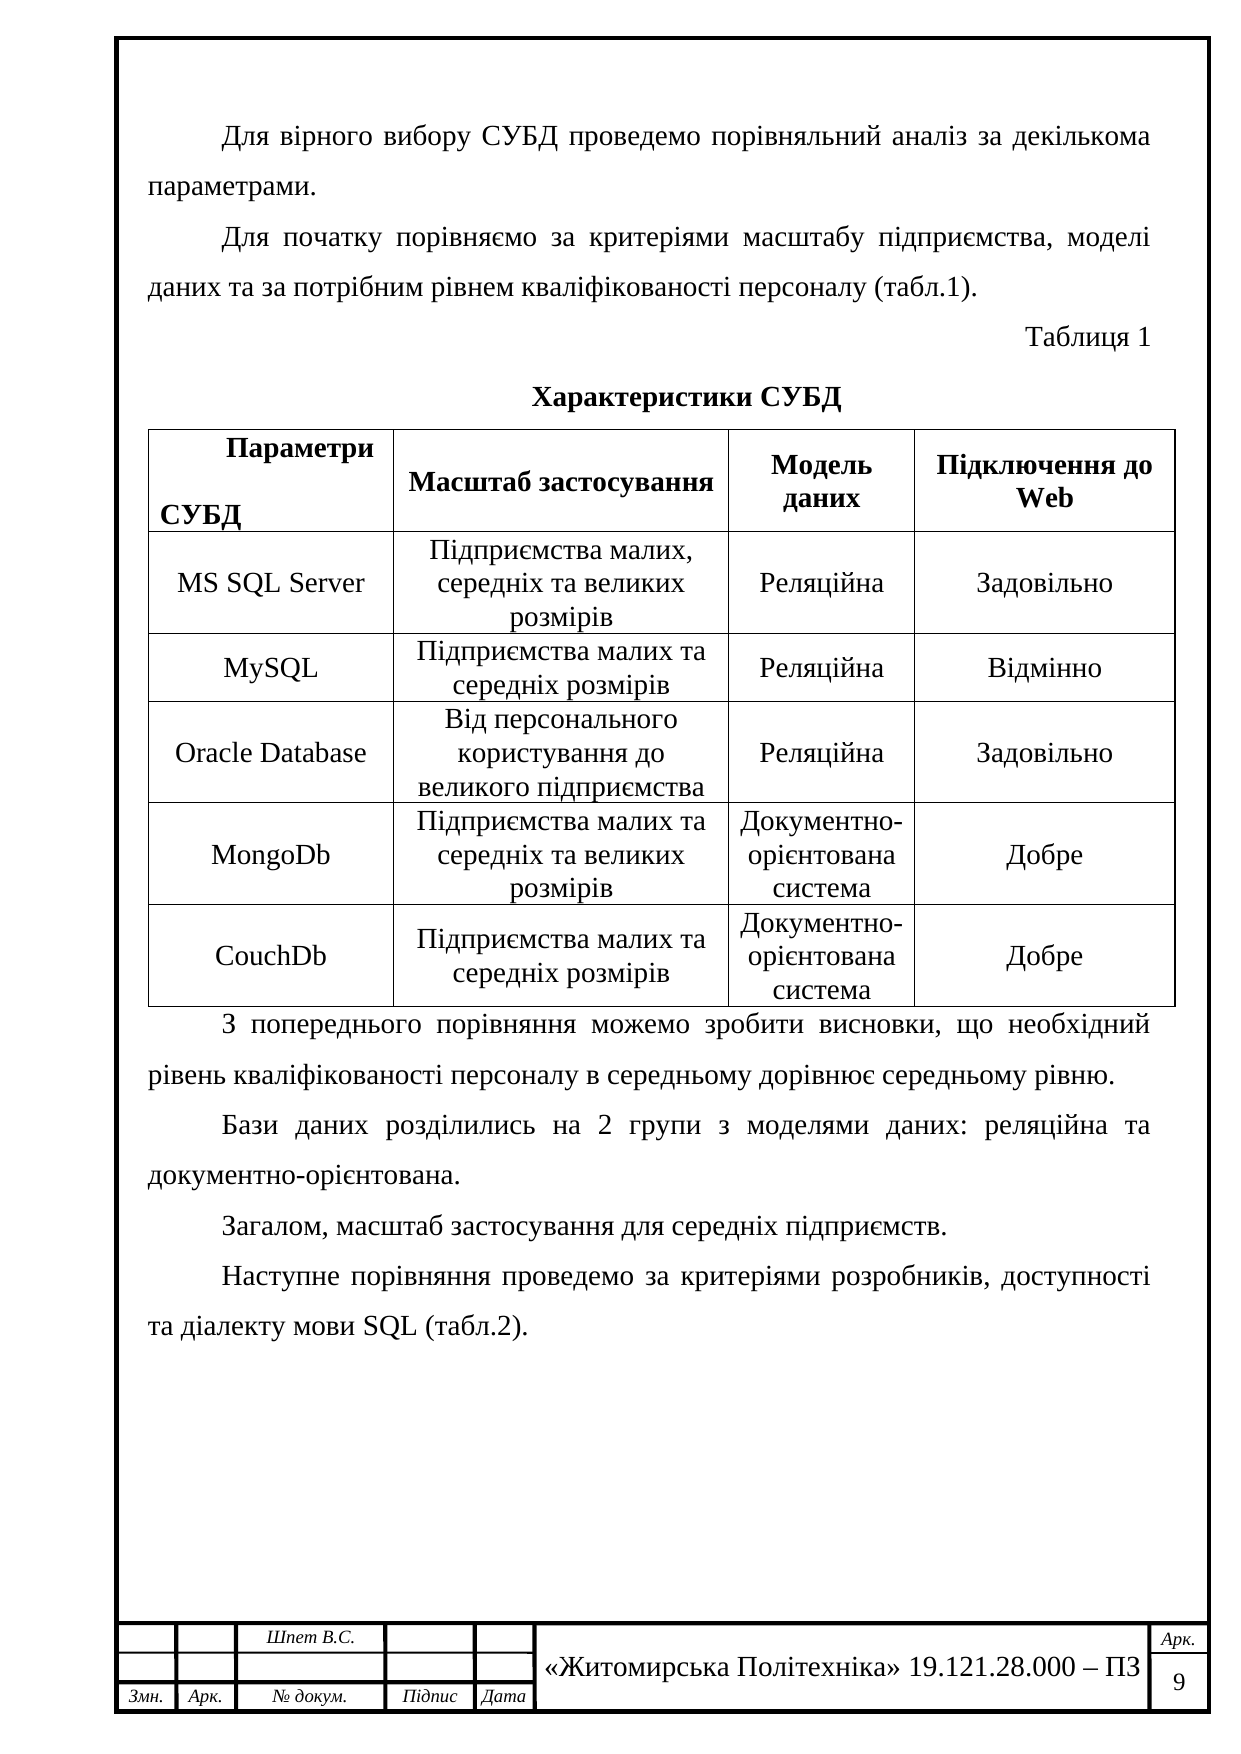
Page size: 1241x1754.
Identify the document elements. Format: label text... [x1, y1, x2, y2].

table_cell Документно-орієнтована система [729, 803, 914, 904]
text Загалом, масштаб застосування для середніх підприємств. [148, 1208, 1152, 1241]
table_cell MS SQL Server [149, 532, 393, 632]
table_header Параметри СУБД [149, 430, 393, 531]
table_cell Підприємства малих та середніх та великих розмірів [394, 803, 728, 904]
text Таблиця 1 [148, 319, 1152, 353]
text Наступне порівняння проведемо за критеріями розробників, доступності та діалекту мови SQL (табл.2). [148, 1258, 1152, 1342]
table_cell CouchDb [149, 905, 393, 1006]
table_header Масштаб застосування [394, 430, 728, 531]
table_cell MySQL [149, 634, 393, 701]
table_cell Реляційна [729, 532, 914, 632]
table_header Модель даних [729, 430, 914, 531]
table_cell Реляційна [729, 702, 914, 802]
table_cell Підприємства малих та середніх розмірів [394, 634, 728, 701]
table_cell Від персонального користування до великого підприємства [394, 702, 728, 802]
table_header Підключення до Web [915, 430, 1174, 531]
table_cell Добре [915, 803, 1174, 904]
table_cell Добре [915, 905, 1174, 1006]
table_cell Задовільно [915, 532, 1174, 632]
text З попереднього порівняння можемо зробити висновки, що необхідний рівень кваліфікованості персоналу в середньому дорівнює середньому рівню. [148, 1007, 1152, 1090]
table_cell Oracle Database [149, 702, 393, 802]
table_cell Задовільно [915, 702, 1174, 802]
table_cell MongoDb [149, 803, 393, 904]
table_cell Підприємства малих, середніх та великих розмірів [394, 532, 728, 632]
table_cell Підприємства малих та середніх розмірів [394, 905, 728, 1006]
text Характеристики СУБД [148, 379, 1152, 412]
text Для початку порівняємо за критеріями масштабу підприємства, моделі даних та за потрібним рівнем кваліфікованості персоналу (табл.1). [148, 219, 1152, 303]
table_cell Документно-орієнтована система [729, 905, 914, 1006]
table_cell Відмінно [915, 634, 1174, 701]
table_cell Реляційна [729, 634, 914, 701]
text Для вірного вибору СУБД проведемо порівняльний аналіз за декількома параметрами. [148, 118, 1152, 202]
text Бази даних розділились на 2 групи з моделями даних: реляційна та документно-орієнтована. [148, 1107, 1152, 1191]
